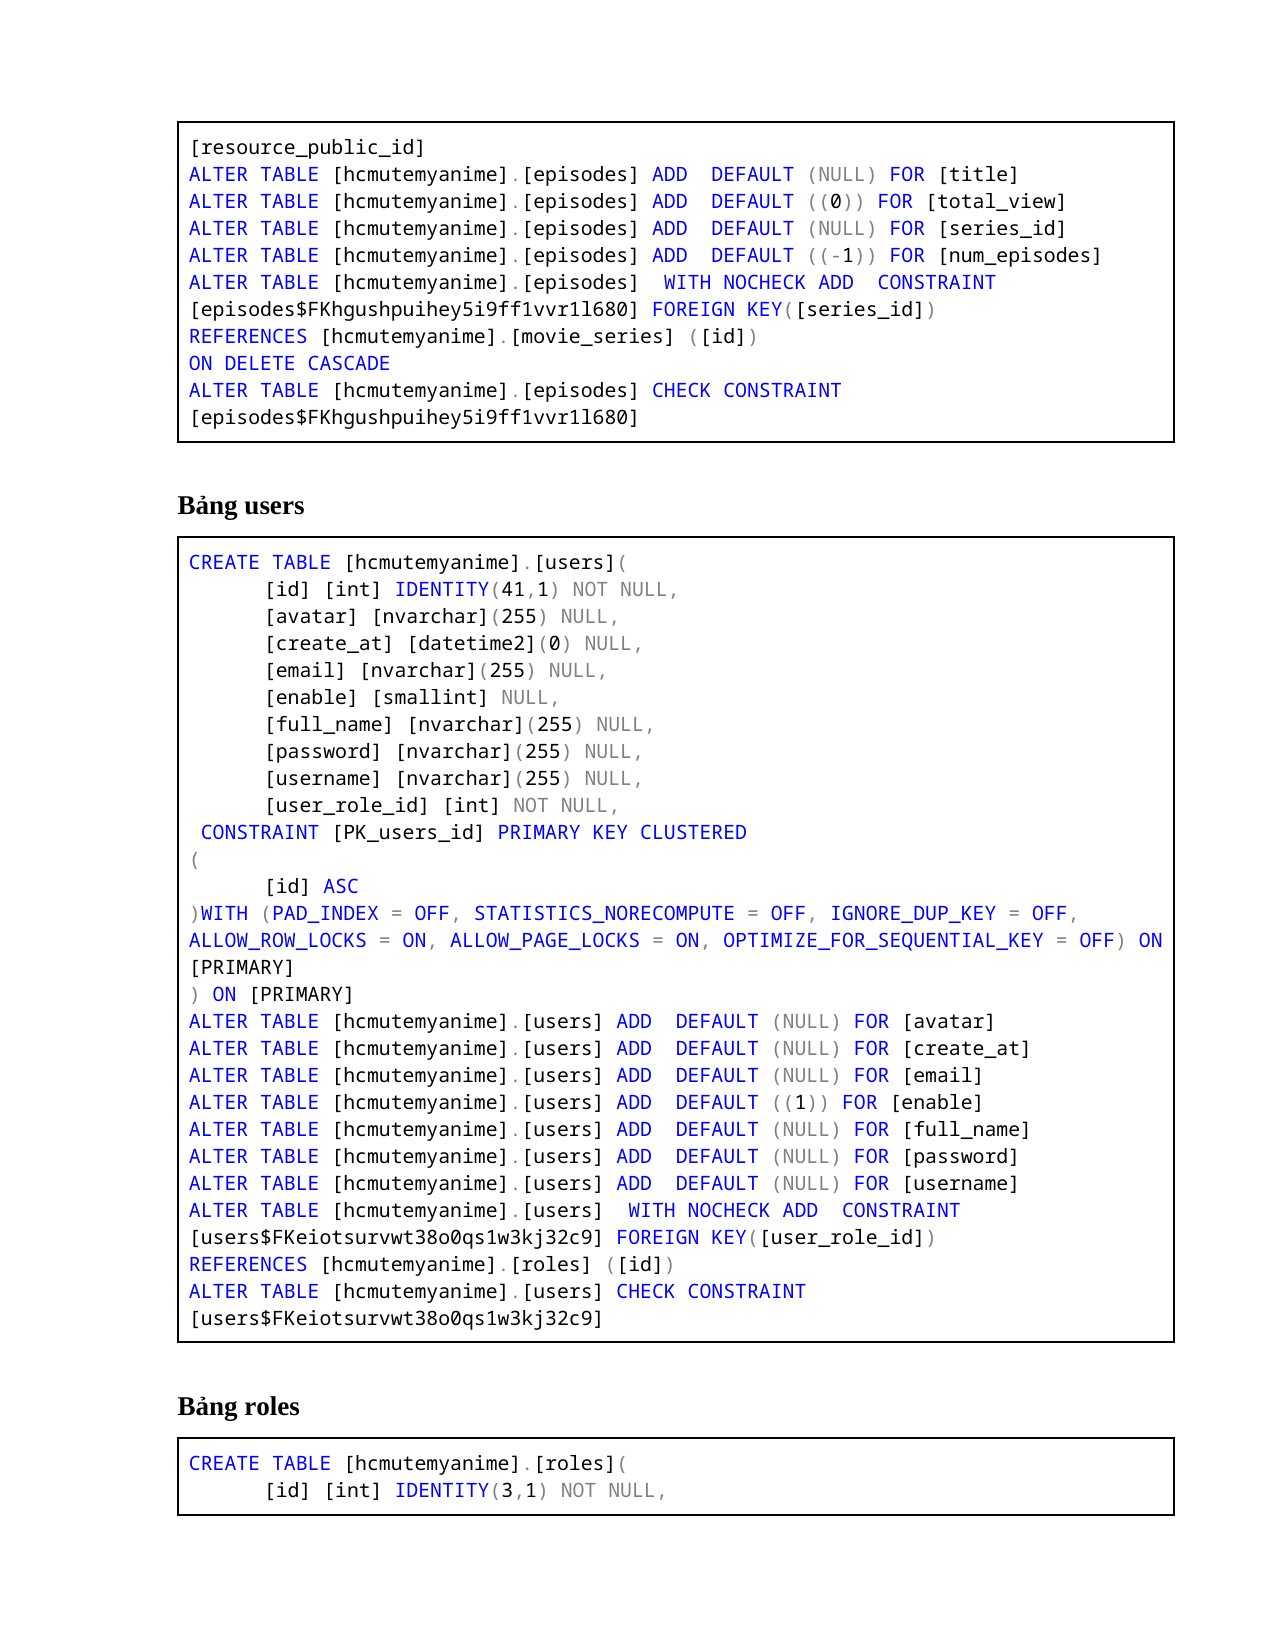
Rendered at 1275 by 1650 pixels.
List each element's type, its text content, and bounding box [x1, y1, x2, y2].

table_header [179, 123, 1173, 441]
text Bảng roles [177, 1390, 1173, 1421]
text Bảng users [177, 489, 1173, 520]
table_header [179, 1439, 1173, 1513]
table_header CREATE TABLE [hcmutemyanime].[users]( [id] [int] IDENTITY(41,1) NOT NULL, [avatar] [nvarchar](255) NULL, [create_at] [datetime2](0) NULL, [email] [nvarchar](255) NULL, [enable] [smallint] NULL, [full_name] [nvarchar](255) NULL, [password] [nvarchar](255) NULL, [username] [nvarchar](255) NULL, [user_role_id] [int] NOT NULL, CONSTRAINT [PK_users_id] PRIMARY KEY CLUSTERED ( [id] ASC )WITH (PAD_INDEX = OFF, STATISTICS_NORECOMPUTE = OFF, IGNORE_DUP_KEY = OFF, ALLOW_ROW_LOCKS = ON, ALLOW_PAGE_LOCKS = ON, OPTIMIZE_FOR_SEQUENTIAL_KEY = OFF) ON [PRIMARY] ) ON [PRIMARY] ALTER TABLE [hcmutemyanime].[users] ADD DEFAULT (NULL) FOR [avatar] ALTER TABLE [hcmutemyanime].[users] ADD DEFAULT (NULL) FOR [create_at] ALTER TABLE [hcmutemyanime].[users] ADD DEFAULT (NULL) FOR [email] ALTER TABLE [hcmutemyanime].[users] ADD DEFAULT ((1)) FOR [enable] ALTER TABLE [hcmutemyanime].[users] ADD DEFAULT (NULL) FOR [full_name] ALTER TABLE [hcmutemyanime].[users] ADD DEFAULT (NULL) FOR [password] ALTER TABLE [hcmutemyanime].[users] ADD DEFAULT (NULL) FOR [username] ALTER TABLE [hcmutemyanime].[users] WITH NOCHECK ADD CONSTRAINT [users$FKeiotsurvwt38o0qs1w3kj32c9] FOREIGN KEY([user_role_id]) REFERENCES [hcmutemyanime].[roles] ([id]) ALTER TABLE [hcmutemyanime].[users] CHECK CONSTRAINT [users$FKeiotsurvwt38o0qs1w3kj32c9] [179, 538, 1173, 1341]
